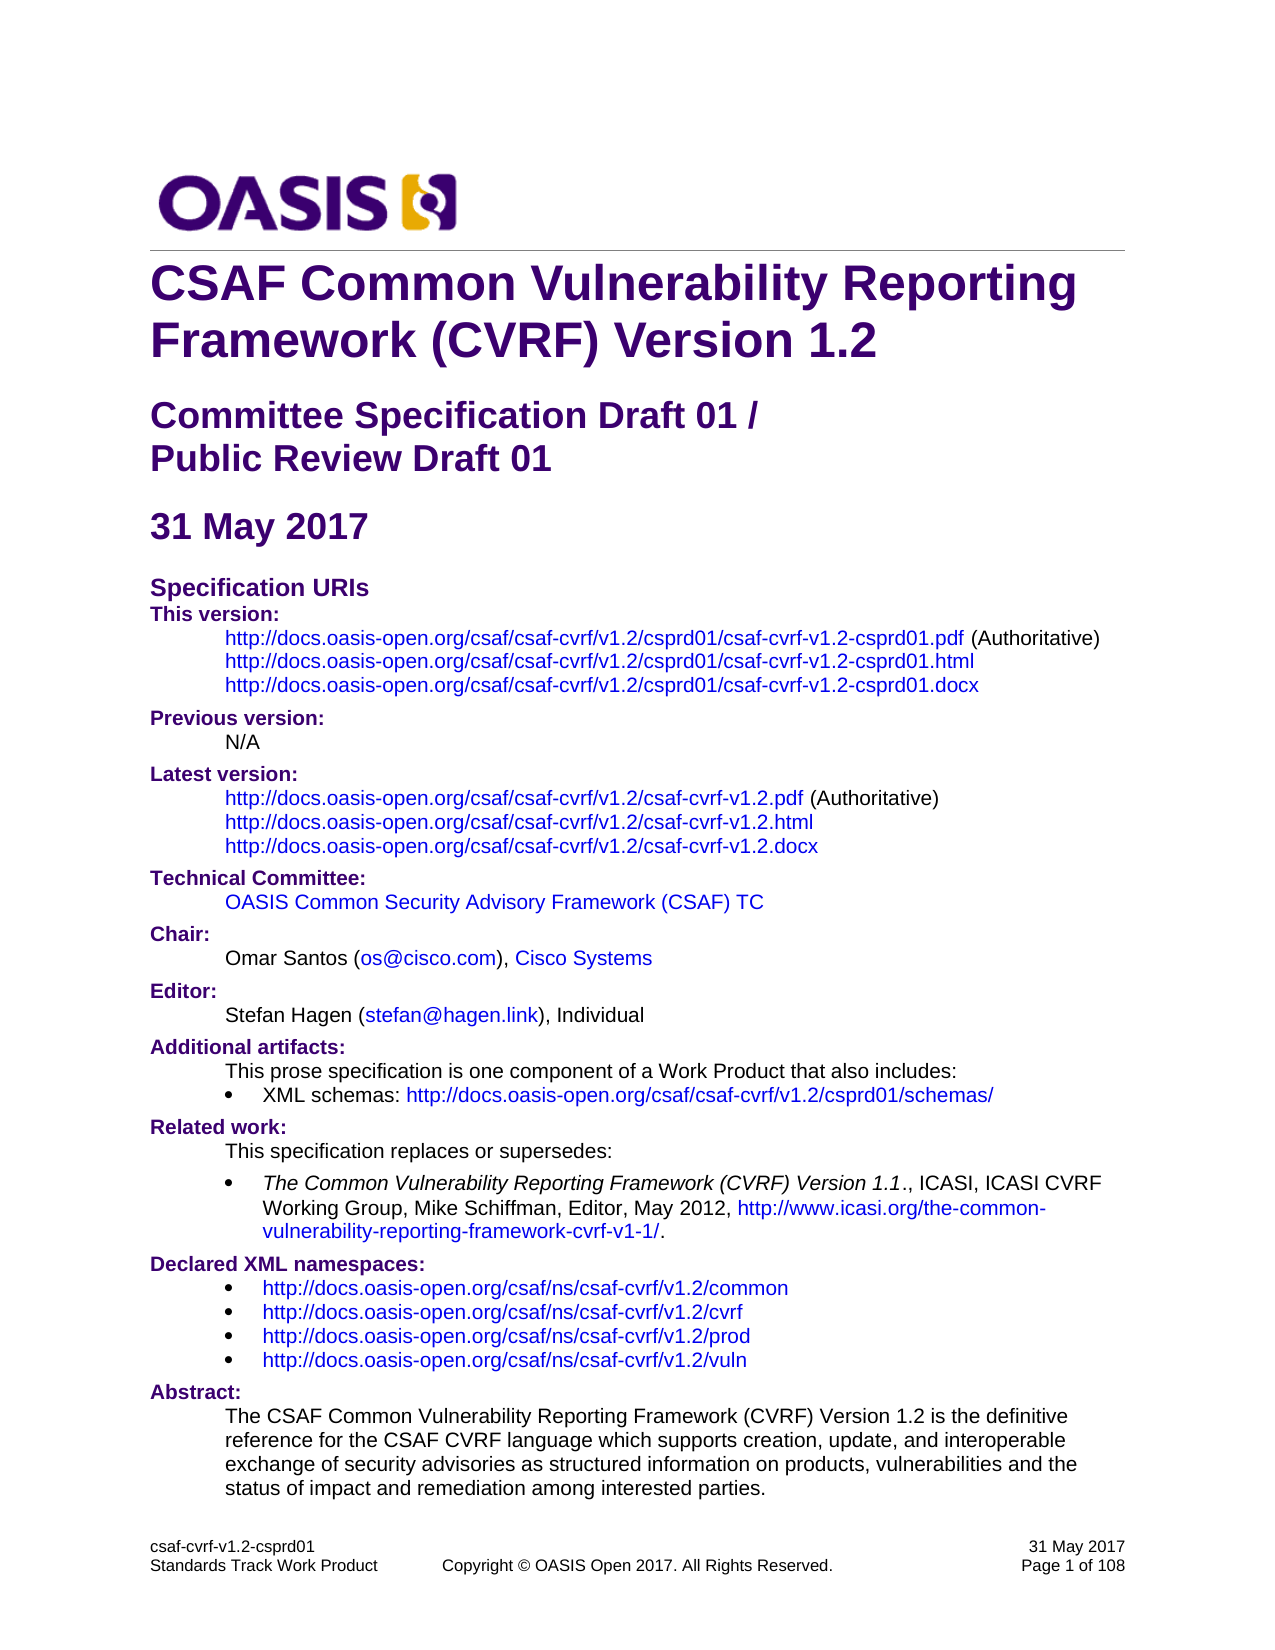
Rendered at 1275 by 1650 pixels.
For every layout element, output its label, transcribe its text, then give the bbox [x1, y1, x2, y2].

title OASIS Common Security Advisory Framework (CSAF) TC [225, 890, 1125, 914]
title Latest version: [150, 762, 1125, 786]
text http://docs.oasis-open.org/csaf/ns/csaf-cvrf/v1.2/cvrf [225, 1299, 1125, 1324]
title Previous version: [150, 706, 1125, 729]
text Stefan Hagen (stefan@hagen.link), Individual [225, 1002, 1125, 1026]
title This version: [150, 601, 1125, 625]
title Additional artifacts: [150, 1035, 1125, 1059]
text The CSAF Common Vulnerability Reporting Framework (CVRF) Version 1.2 is the definitive reference for the CSAF CVRF language which supports creation, update, and interoperable exchange of security advisories as structured information on products, vulnerabilities and the status of impact and remediation among interested parties. [225, 1404, 1125, 1500]
text http://docs.oasis-open.org/csaf/ns/csaf-cvrf/v1.2/common [225, 1276, 1125, 1299]
text http://docs.oasis-open.org/csaf/ns/csaf-cvrf/v1.2/vuln [225, 1348, 1125, 1372]
title This specification replaces or supersedes: [225, 1139, 1125, 1163]
title N/A [225, 729, 1125, 753]
title http://docs.oasis-open.org/csaf/csaf-cvrf/v1.2/csprd01/csaf-cvrf-v1.2-csprd01.html [225, 649, 1125, 673]
title Abstract: [150, 1380, 1125, 1404]
title Editor: [150, 978, 1125, 1002]
text XML schemas: http://docs.oasis-open.org/csaf/csaf-cvrf/v1.2/csprd01/schemas/ [225, 1083, 1125, 1107]
title Specification URIs [150, 573, 1125, 601]
list This prose specification is one component of a Work Product that also includes: [225, 1059, 1125, 1083]
subtitle 31 May 2017 [150, 501, 1125, 548]
title CSAF Common Vulnerability Reporting Framework (CVRF) Version 1.2 [150, 251, 1125, 368]
text The Common Vulnerability Reporting Framework (CVRF) Version 1.1., ICASI, ICASI CVRF Working Group, Mike Schiffman, Editor, May 2012, http://www.icasi.org/the-common-vulnerability-reporting-framework-cvrf-v1-1/. [225, 1171, 1125, 1243]
title http://docs.oasis-open.org/csaf/csaf-cvrf/v1.2/csprd01/csaf-cvrf-v1.2-csprd01.pdf (Authoritative) [225, 625, 1125, 649]
text http://docs.oasis-open.org/csaf/ns/csaf-cvrf/v1.2/prod [225, 1324, 1125, 1348]
text Omar Santos (os@cisco.com), Cisco Systems [225, 946, 1125, 970]
subtitle Committee Specification Draft 01 / Public Review Draft 01 [150, 390, 1125, 479]
title http://docs.oasis-open.org/csaf/csaf-cvrf/v1.2/csprd01/csaf-cvrf-v1.2-csprd01.docx [225, 673, 1125, 697]
title http://docs.oasis-open.org/csaf/csaf-cvrf/v1.2/csaf-cvrf-v1.2.html [225, 810, 1125, 834]
title Chair: [150, 922, 1125, 946]
picture [150, 158, 469, 242]
title Technical Committee: [150, 866, 1125, 890]
title http://docs.oasis-open.org/csaf/csaf-cvrf/v1.2/csaf-cvrf-v1.2.docx [225, 834, 1125, 858]
title http://docs.oasis-open.org/csaf/csaf-cvrf/v1.2/csaf-cvrf-v1.2.pdf (Authoritative) [225, 786, 1125, 810]
title Declared XML namespaces: [150, 1252, 1125, 1276]
title Related work: [150, 1115, 1125, 1139]
